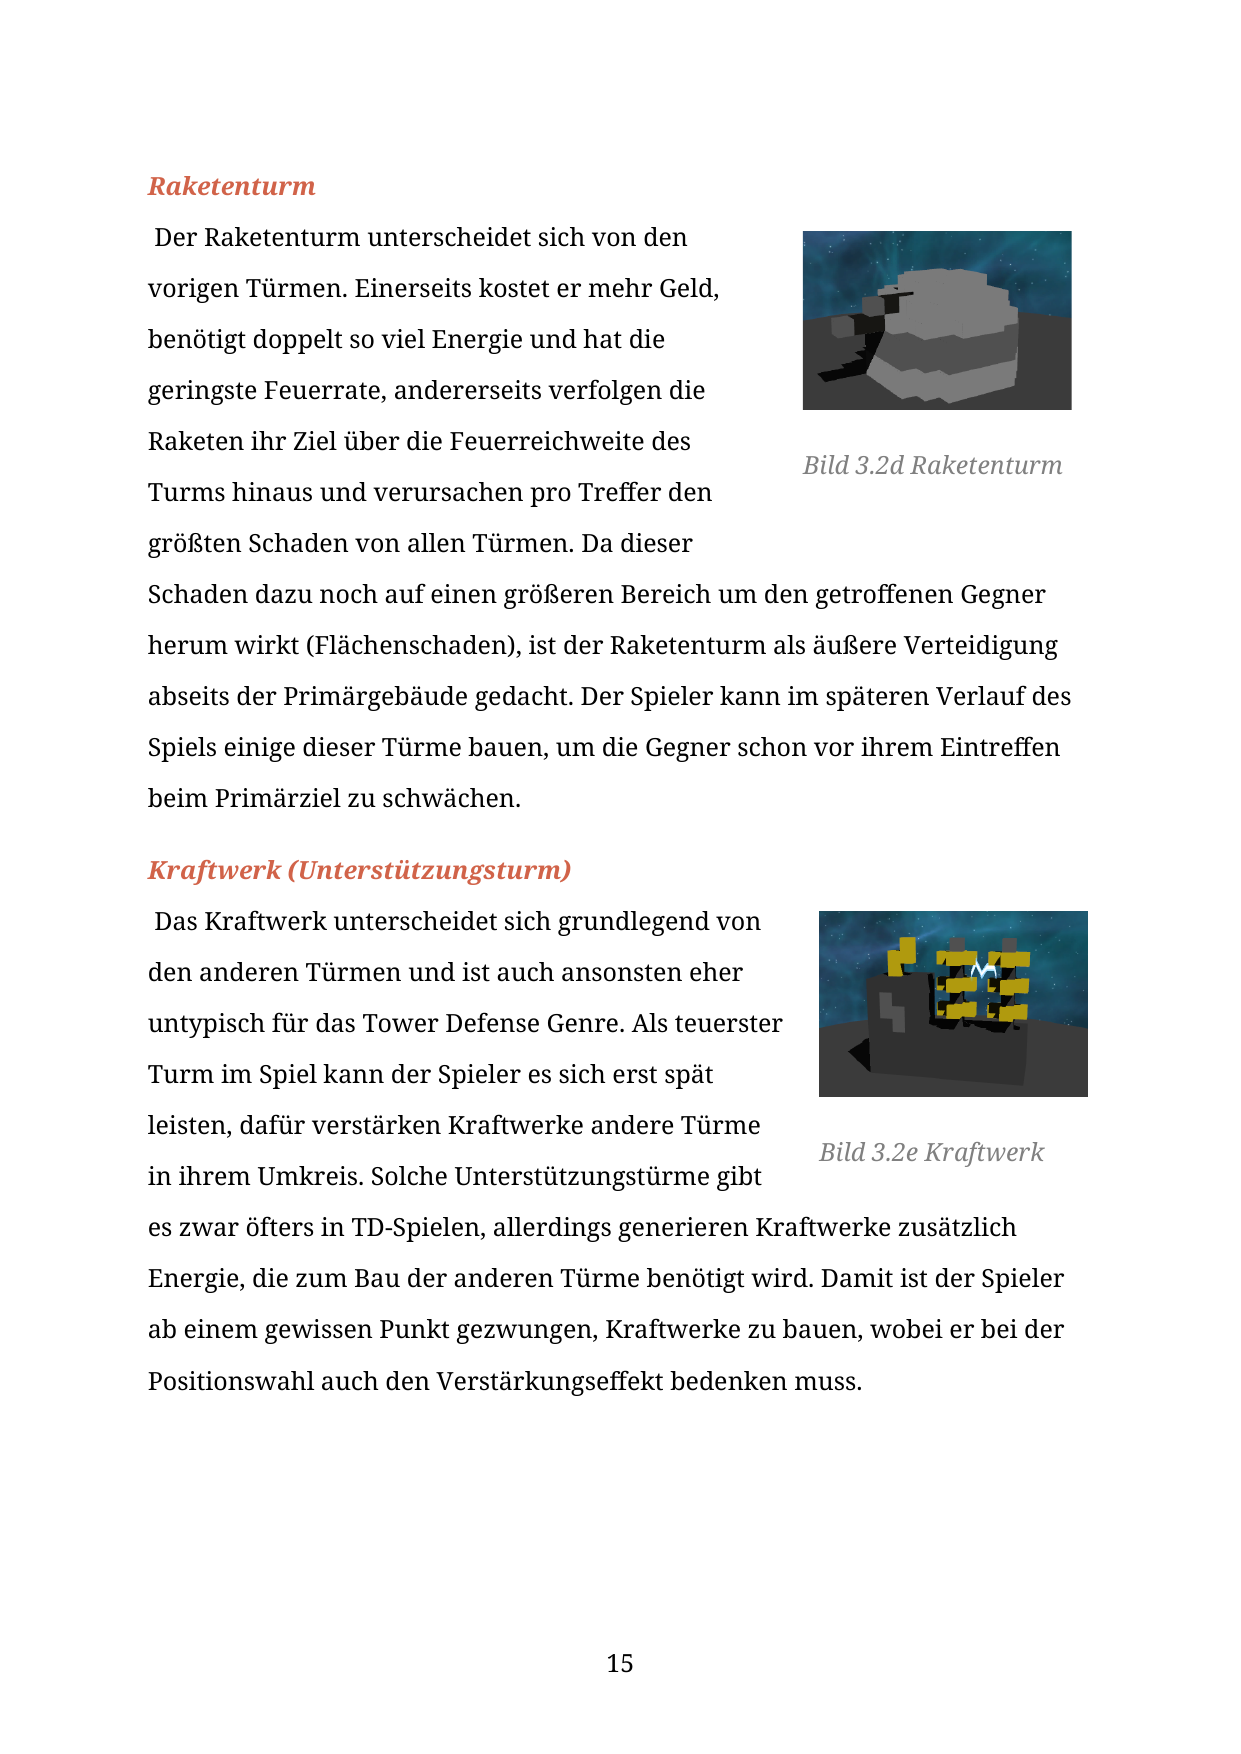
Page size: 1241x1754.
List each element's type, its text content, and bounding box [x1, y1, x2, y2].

subtitle Kraftwerk (Unterstützungsturm) [148, 853, 1093, 887]
picture [819, 911, 1088, 1097]
text Das Kraftwerk unterscheidet sich grundlegend von den anderen Türmen und ist auch ansonsten eher untypisch für das Tower Defense Genre. Als teuerster Turm im Spiel kann der Spieler es sich erst spät leisten, dafür verstärken Kraftwerke andere Türme in ihrem Umkreis. Solche Unterstützungstürme gibt es zwar öfters in TD-Spielen, allerdings generieren Kraftwerke zusätzlich Energie, die zum Bau der anderen Türme benötigt wird. Damit ist der Spieler ab einem gewissen Punkt gezwungen, Kraftwerke zu bauen, wobei er bei der Positionswahl auch den Verstärkungseffekt bedenken muss. [148, 904, 1093, 1397]
picture [802, 231, 1072, 410]
subtitle Raketenturm [148, 168, 1093, 202]
text Der Raketenturm unterscheidet sich von den vorigen Türmen. Einerseits kostet er mehr Geld, benötigt doppelt so viel Energie und hat die geringste Feuerrate, andererseits verfolgen die Raketen ihr Ziel über die Feuerreichweite des Turms hinaus und verursachen pro Treffer den größten Schaden von allen Türmen. Da dieser Schaden dazu noch auf einen größeren Bereich um den getroffenen Gegner herum wirkt (Flächenschaden), ist der Raketenturm als äußere Verteidigung abseits der Primärgebäude gedacht. Der Spieler kann im späteren Verlauf des Spiels einige dieser Türme bauen, um die Gegner schon vor ihrem Eintreffen beim Primärziel zu schwächen. [148, 219, 1093, 815]
